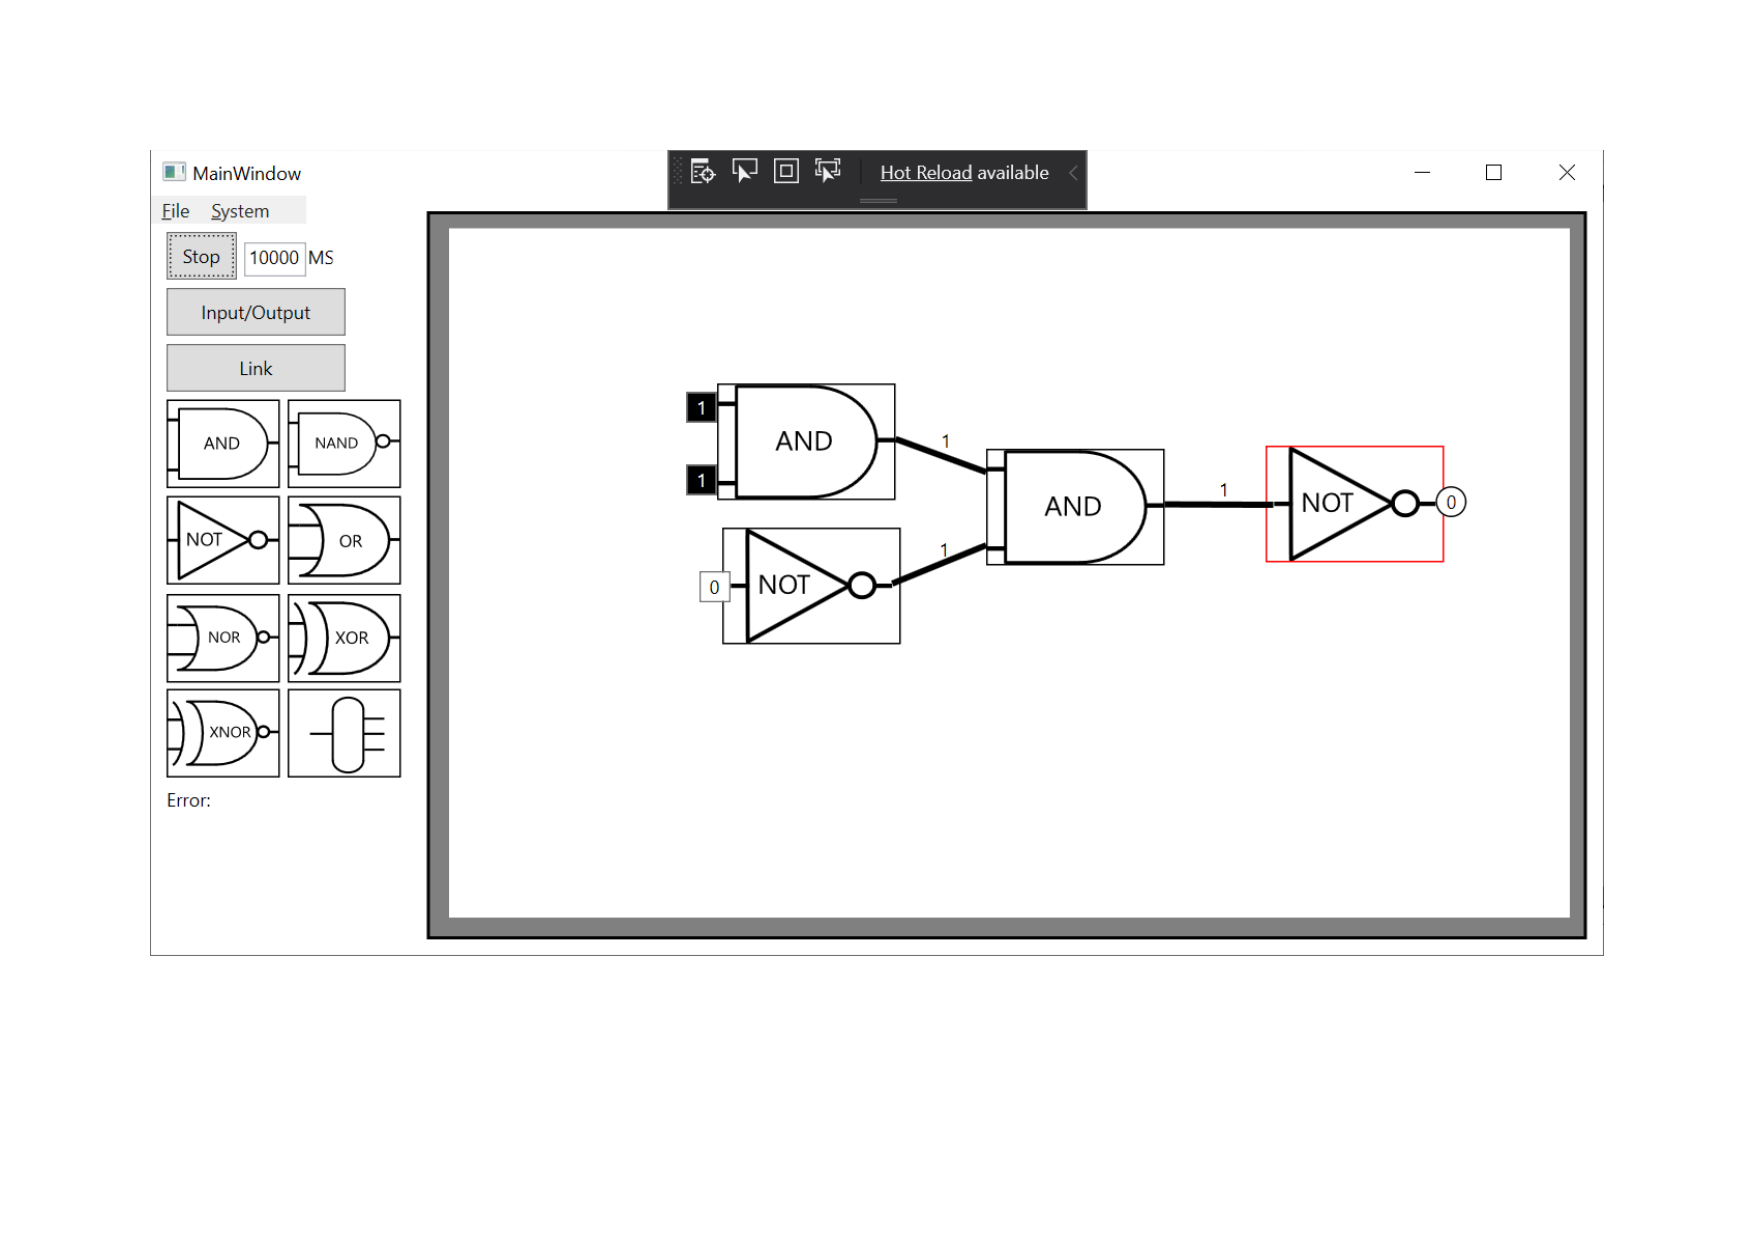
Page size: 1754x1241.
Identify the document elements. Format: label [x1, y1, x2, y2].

picture [150, 150, 1604, 956]
